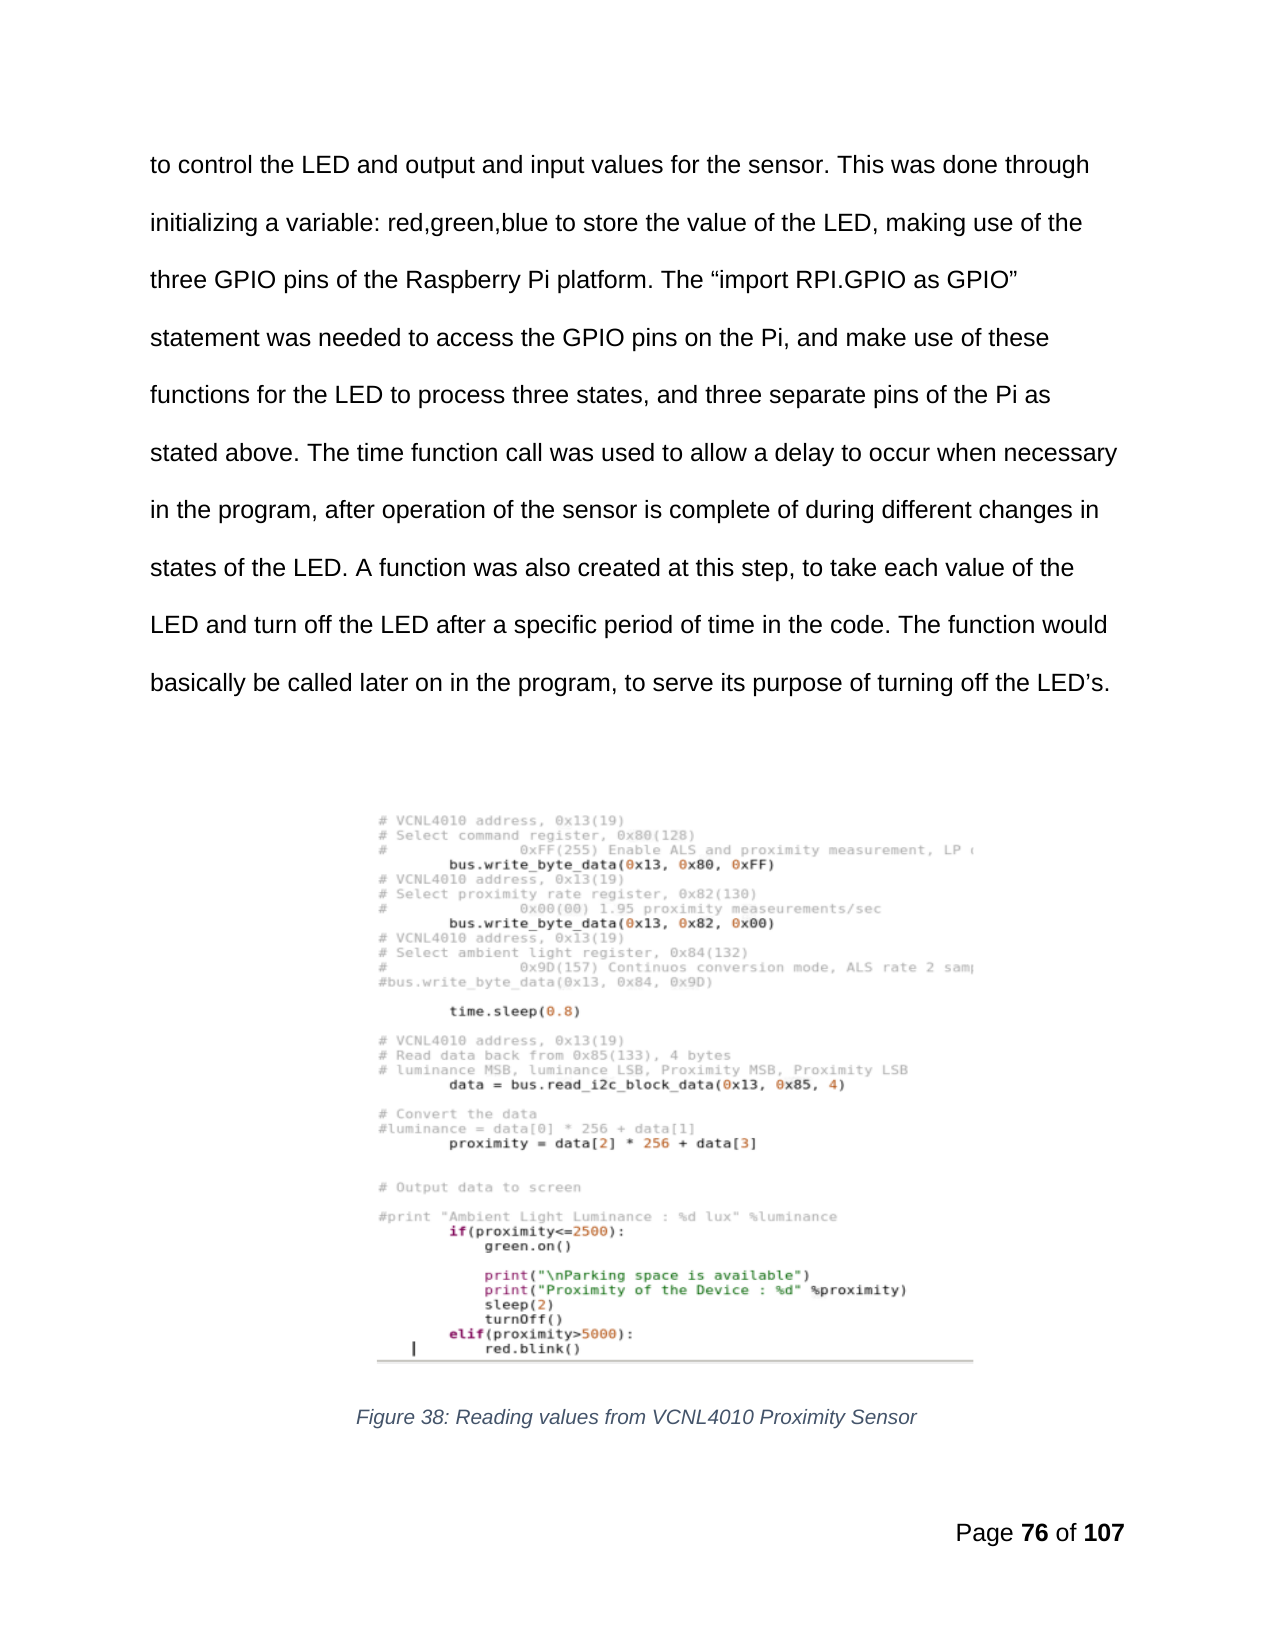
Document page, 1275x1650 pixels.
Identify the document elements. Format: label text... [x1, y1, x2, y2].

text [150, 150, 1125, 696]
text Figure 38: Reading values from VCNL4010 Proximity Sensor [150, 1405, 1125, 1429]
picture [376, 807, 974, 1364]
